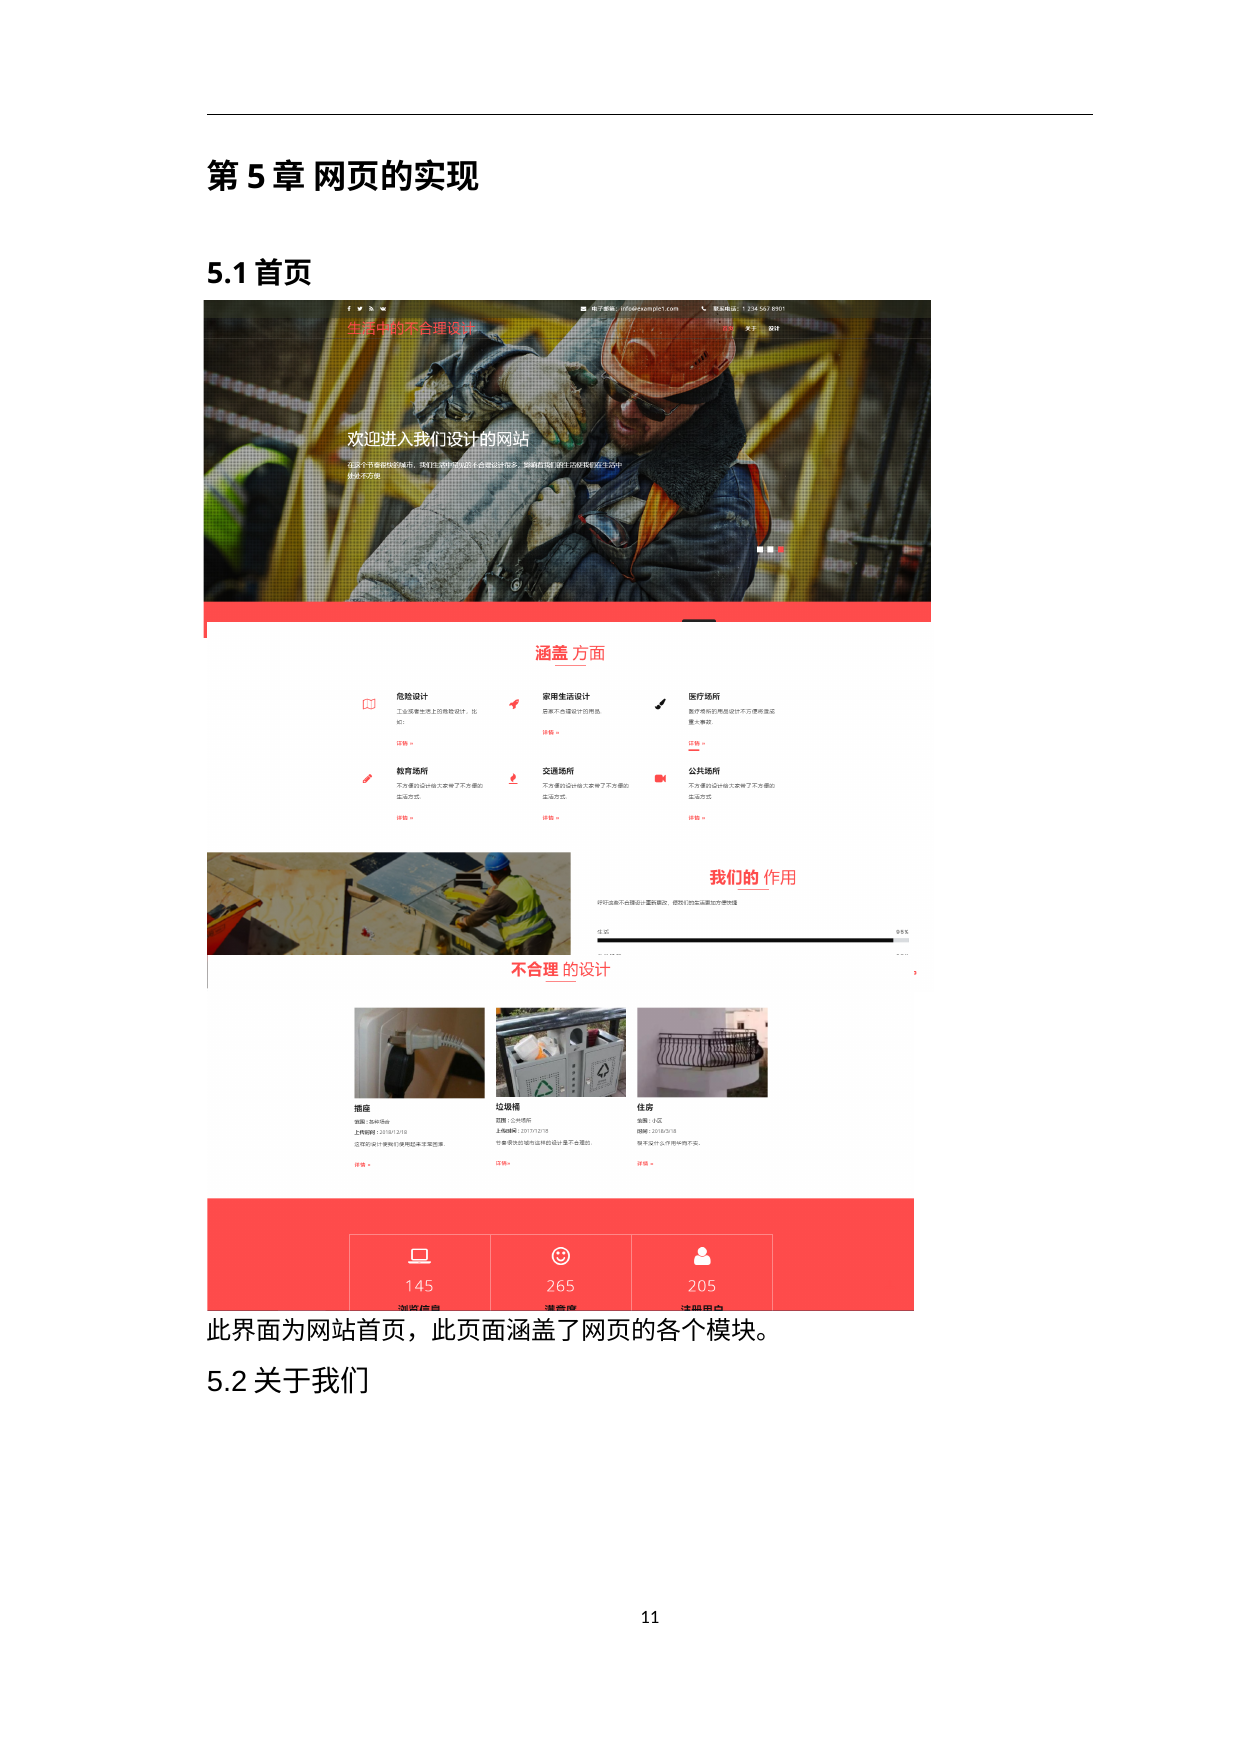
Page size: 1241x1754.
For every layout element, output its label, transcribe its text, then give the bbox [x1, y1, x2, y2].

subtitle 5.2关于我们 [207, 1357, 1093, 1400]
text 第5章 网页的实现 [207, 150, 1093, 198]
subtitle 5.1首页 [207, 250, 1093, 292]
picture [203, 300, 935, 1311]
